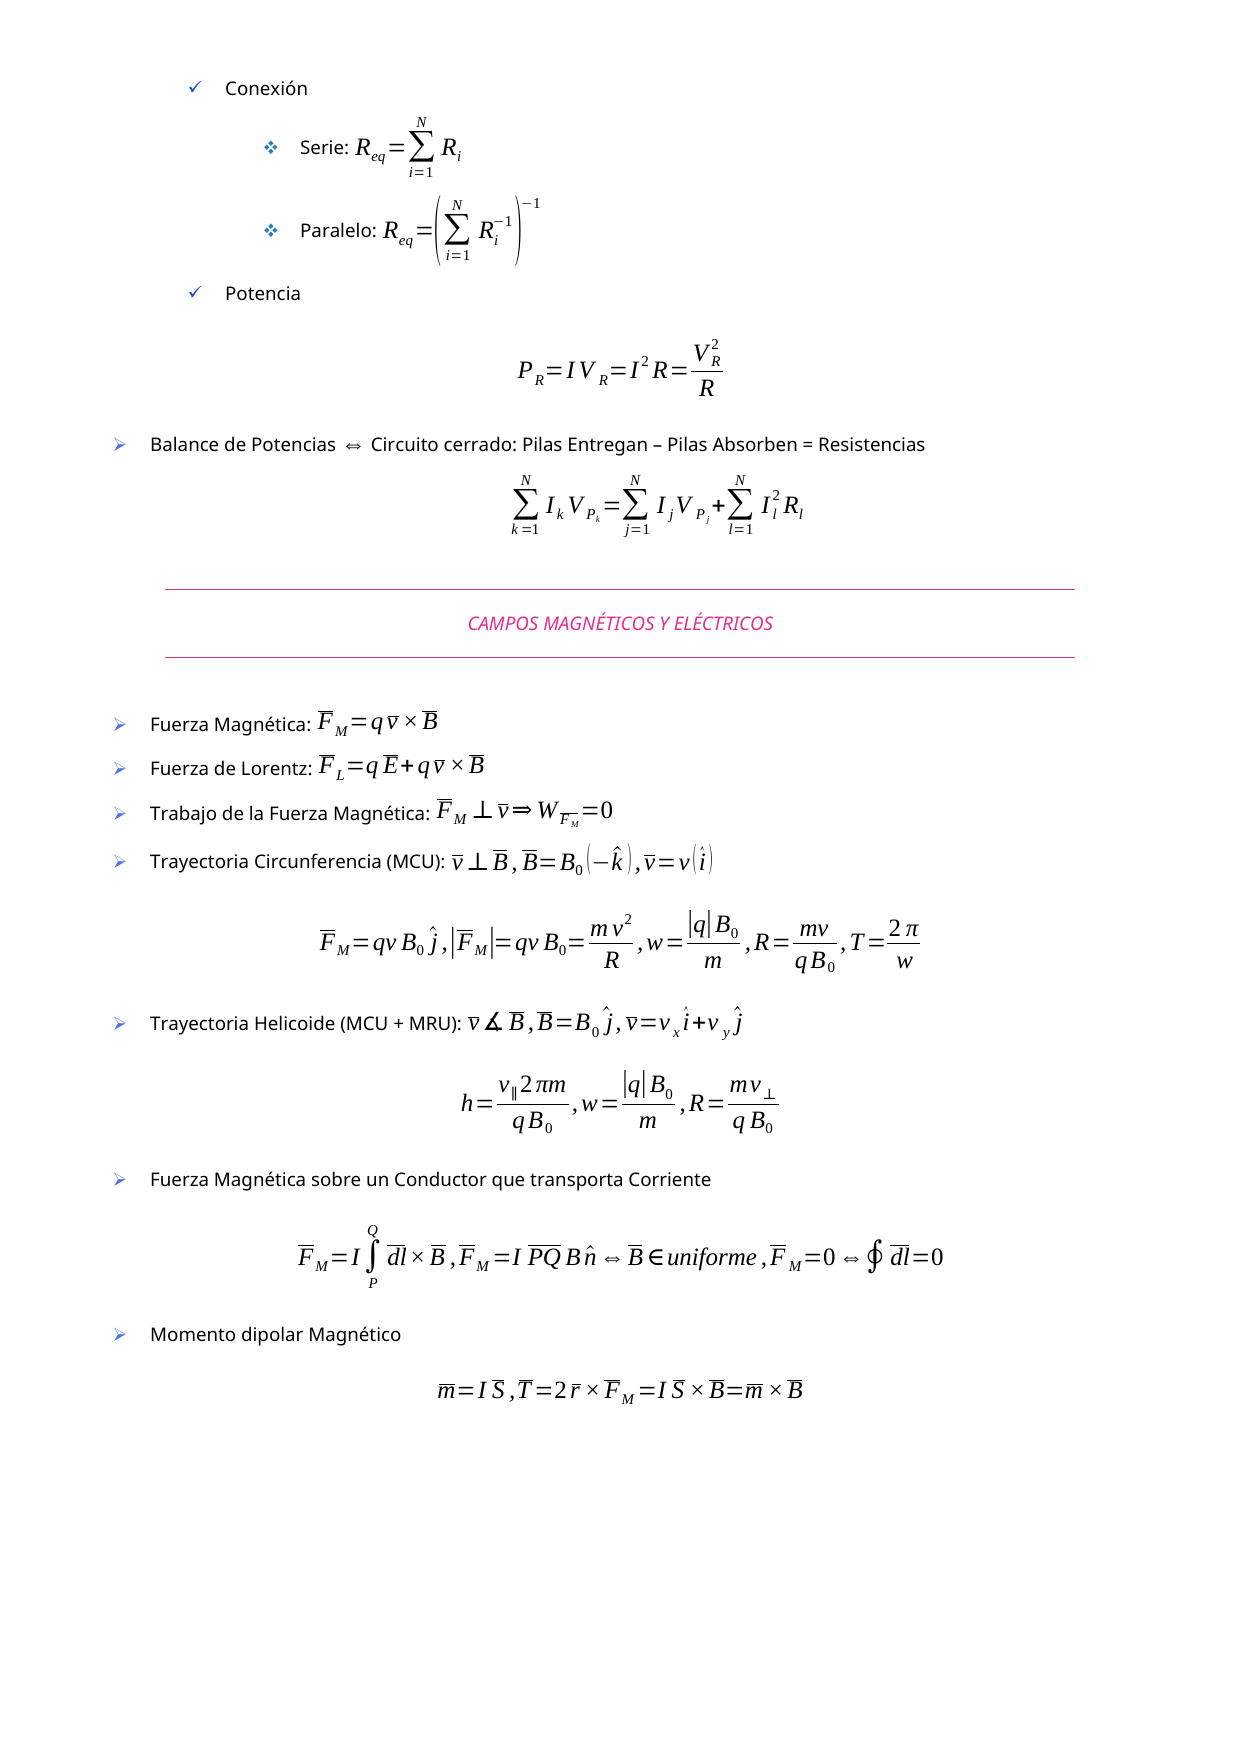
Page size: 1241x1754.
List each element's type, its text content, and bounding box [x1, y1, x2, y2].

list Momento dipolar Magnético [112, 1321, 1165, 1347]
list Trabajo de la Fuerza Magnética: [112, 796, 1165, 830]
list Potencia [187, 280, 1165, 306]
text CAMPOS MAGNÉTICOS Y ELÉCTRICOS [165, 590, 1075, 657]
list Trayectoria Circunferencia (MCU): [112, 842, 1165, 879]
list Fuerza Magnética sobre un Conductor que transporta Corriente [112, 1166, 1165, 1192]
list Paralelo: [262, 193, 1165, 267]
list Fuerza Magnética: [112, 708, 1165, 739]
list Balance de Potencias Circuito cerrado: Pilas Entregan – Pilas Absorben = Resistencias [112, 431, 1165, 458]
list Conexión [187, 75, 1165, 101]
list Serie: [262, 113, 1165, 181]
list Fuerza de Lorentz: [112, 752, 1165, 783]
list Trayectoria Helicoide (MCU + MRU): [112, 1006, 1165, 1040]
